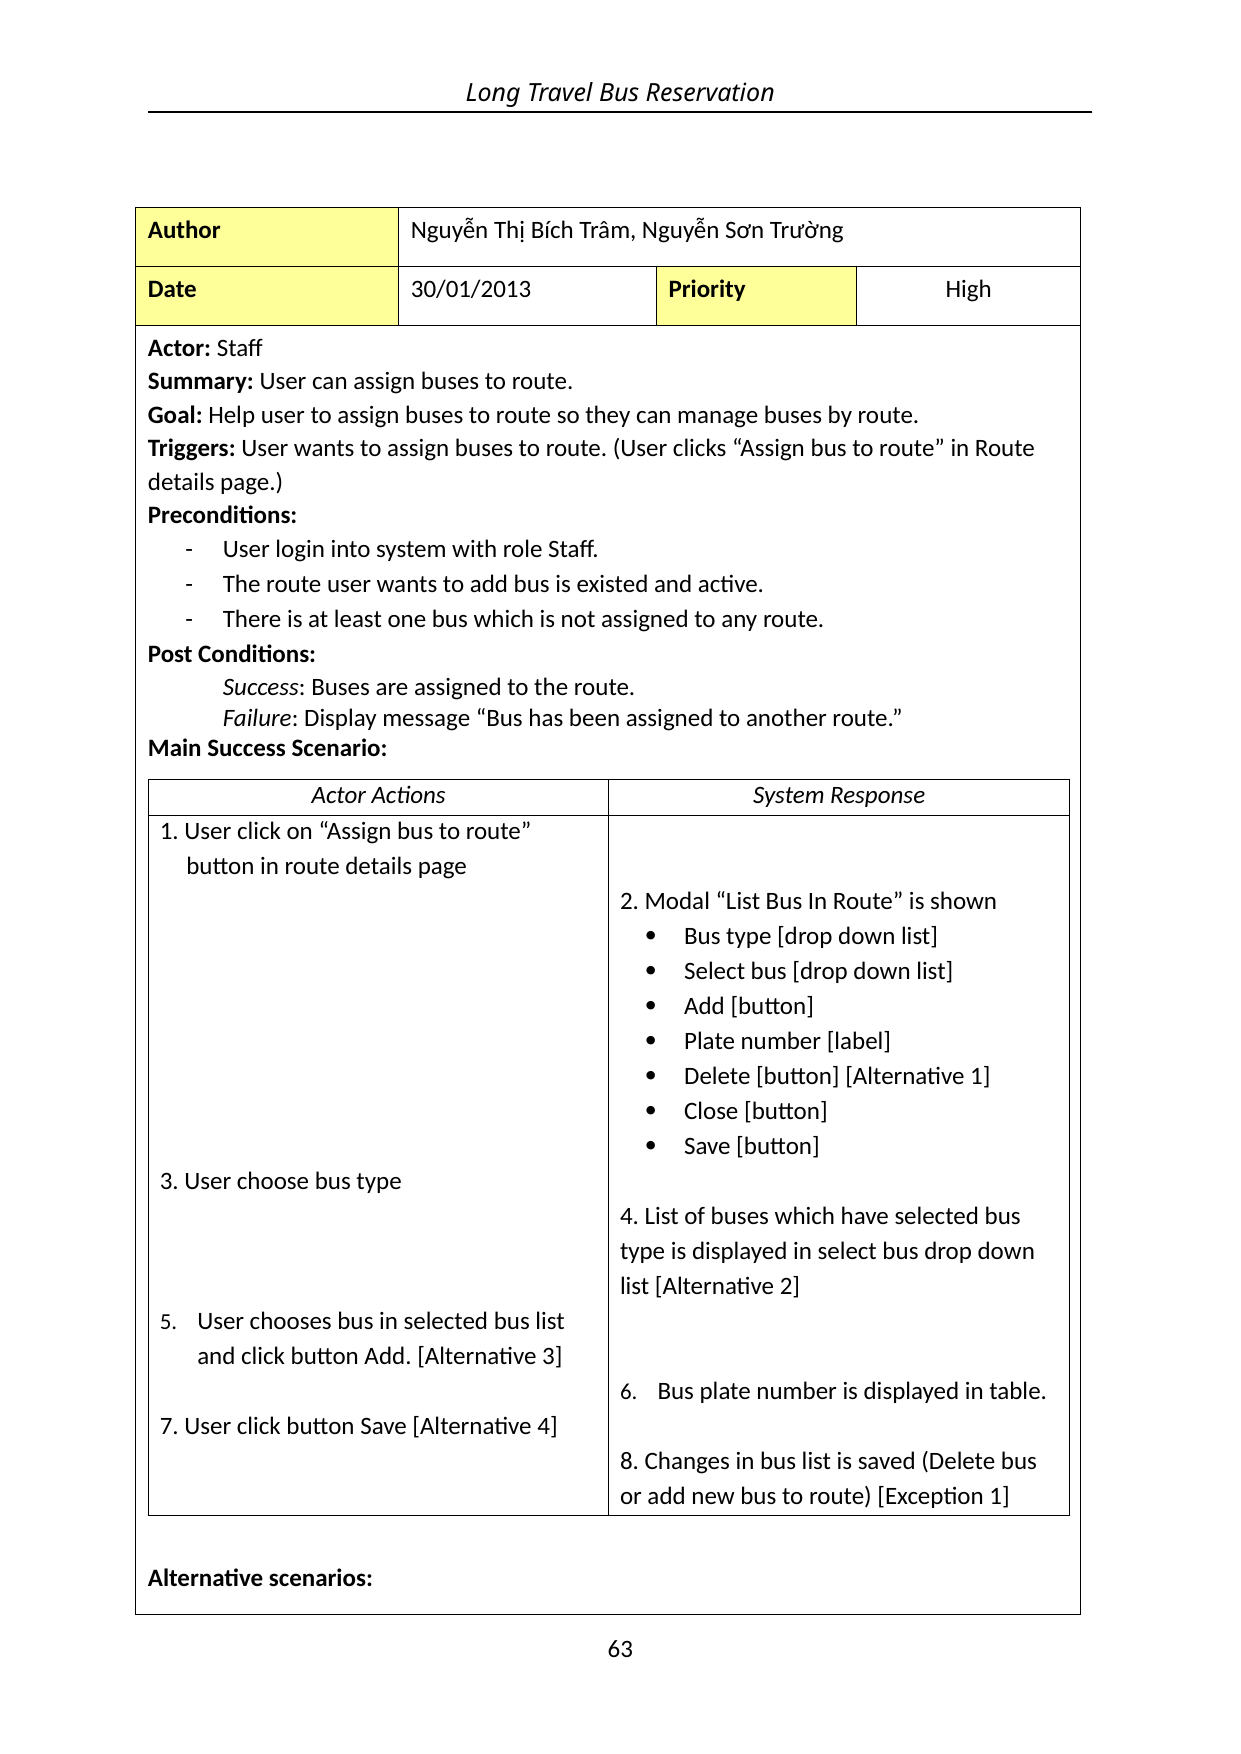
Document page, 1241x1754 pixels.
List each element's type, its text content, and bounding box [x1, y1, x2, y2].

table_cell 30/01/2013 [399, 267, 656, 325]
table_cell High [857, 267, 1080, 325]
table_cell Priority [657, 267, 856, 325]
table_cell Date [136, 267, 398, 325]
table_cell Nguyễn Thị Bích Trâm, Nguyễn Sơn Trường [399, 208, 1080, 266]
table_cell Author [136, 208, 398, 266]
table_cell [136, 326, 1080, 1614]
